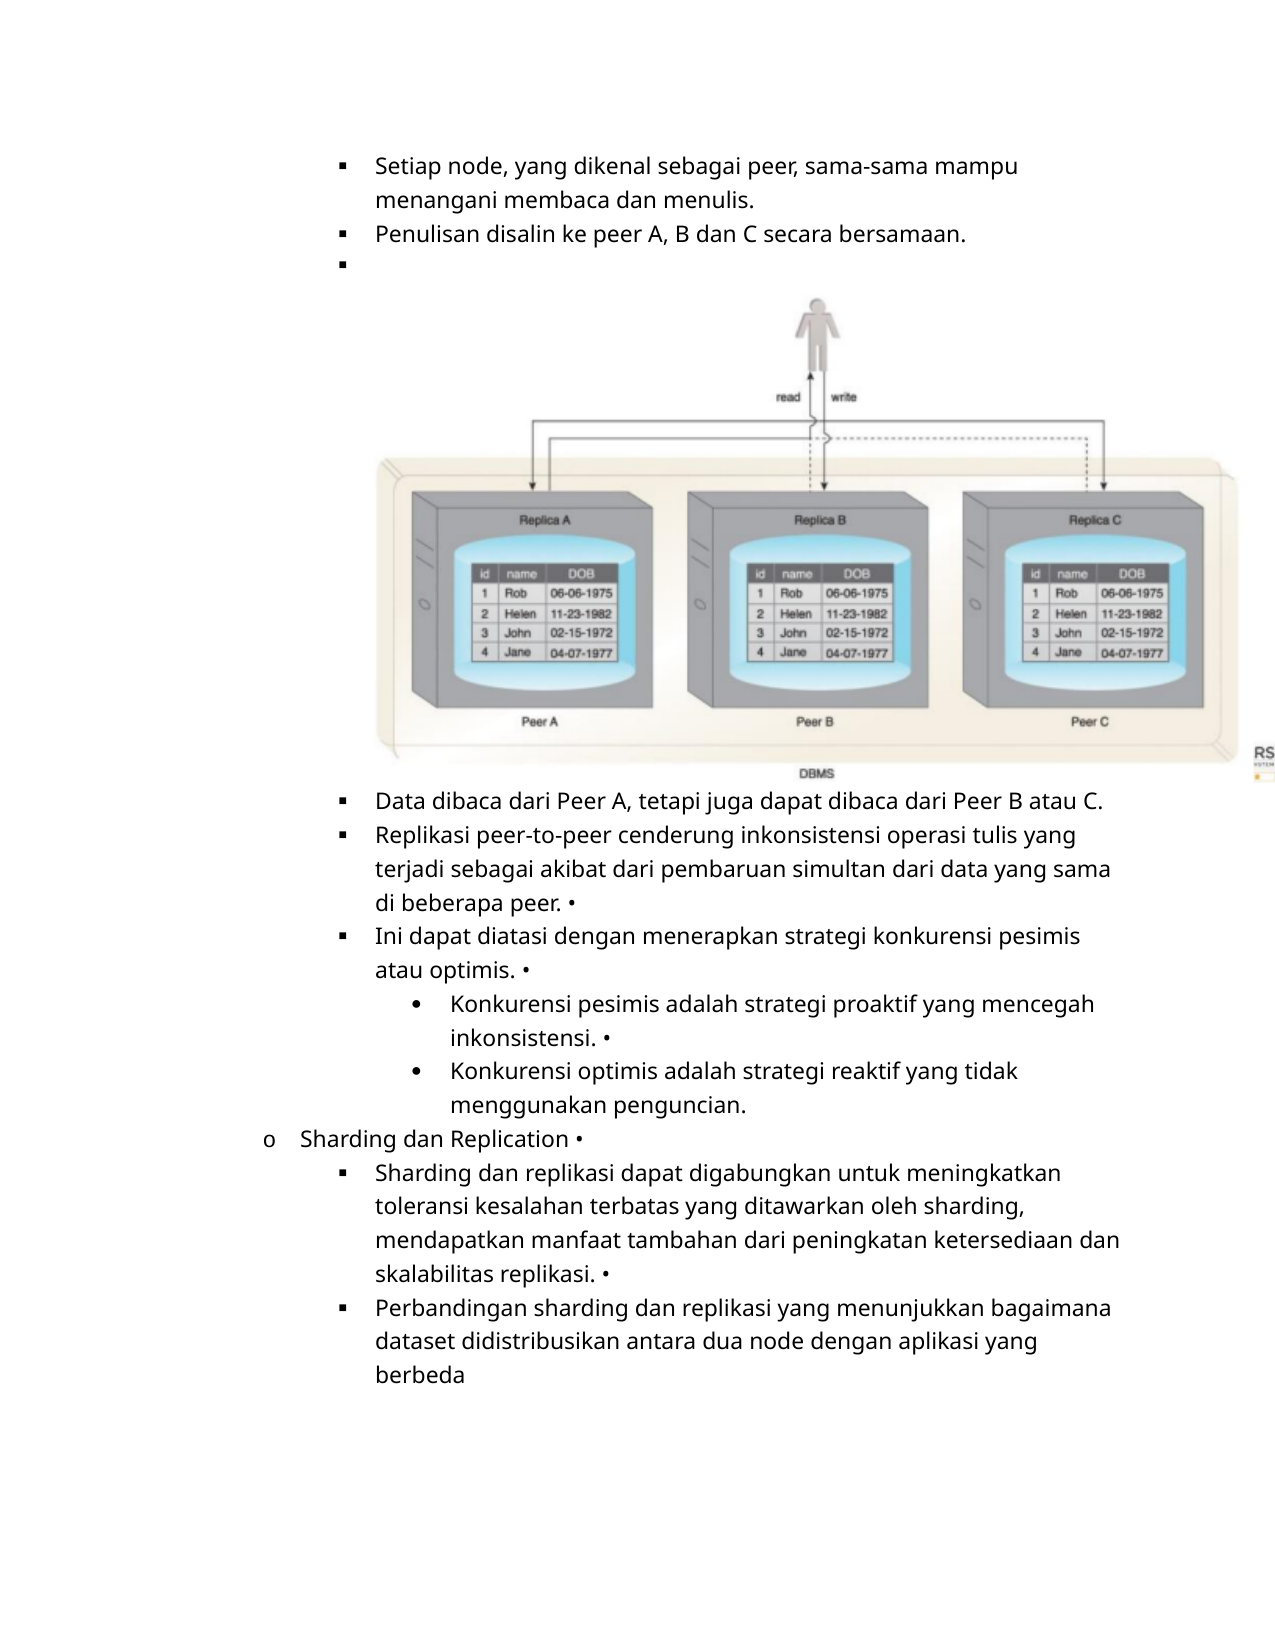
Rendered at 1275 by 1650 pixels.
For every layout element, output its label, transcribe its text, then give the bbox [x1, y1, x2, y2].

list Data dibaca dari Peer A, tetapi juga dapat dibaca dari Peer B atau C. [337, 785, 1125, 816]
list Sharding dan replikasi dapat digabungkan untuk meningkatkan toleransi kesalahan terbatas yang ditawarkan oleh sharding, mendapatkan manfaat tambahan dari peningkatan ketersediaan dan skalabilitas replikasi. • [337, 1157, 1125, 1289]
list Konkurensi optimis adalah strategi reaktif yang tidak menggunakan penguncian. [412, 1055, 1125, 1120]
list Perbandingan sharding dan replikasi yang menunjukkan bagaimana dataset didistribusikan antara dua node dengan aplikasi yang berbeda [337, 1292, 1125, 1390]
list Ini dapat diatasi dengan menerapkan strategi konkurensi pesimis atau optimis. • [337, 920, 1125, 985]
list Replikasi peer-to-peer cenderung inkonsistensi operasi tulis yang terjadi sebagai akibat dari pembaruan simultan dari data yang sama di beberapa peer. • [337, 819, 1125, 918]
picture [337, 281, 1275, 783]
list Konkurensi pesimis adalah strategi proaktif yang mencegah inkonsistensi. • [412, 988, 1125, 1053]
list Sharding dan Replication • [262, 1123, 1125, 1154]
list Penulisan disalin ke peer A, B dan C secara bersamaan. [337, 217, 1125, 249]
list Setiap node, yang dikenal sebagai peer, sama-sama mampu menangani membaca dan menulis. [337, 150, 1125, 215]
